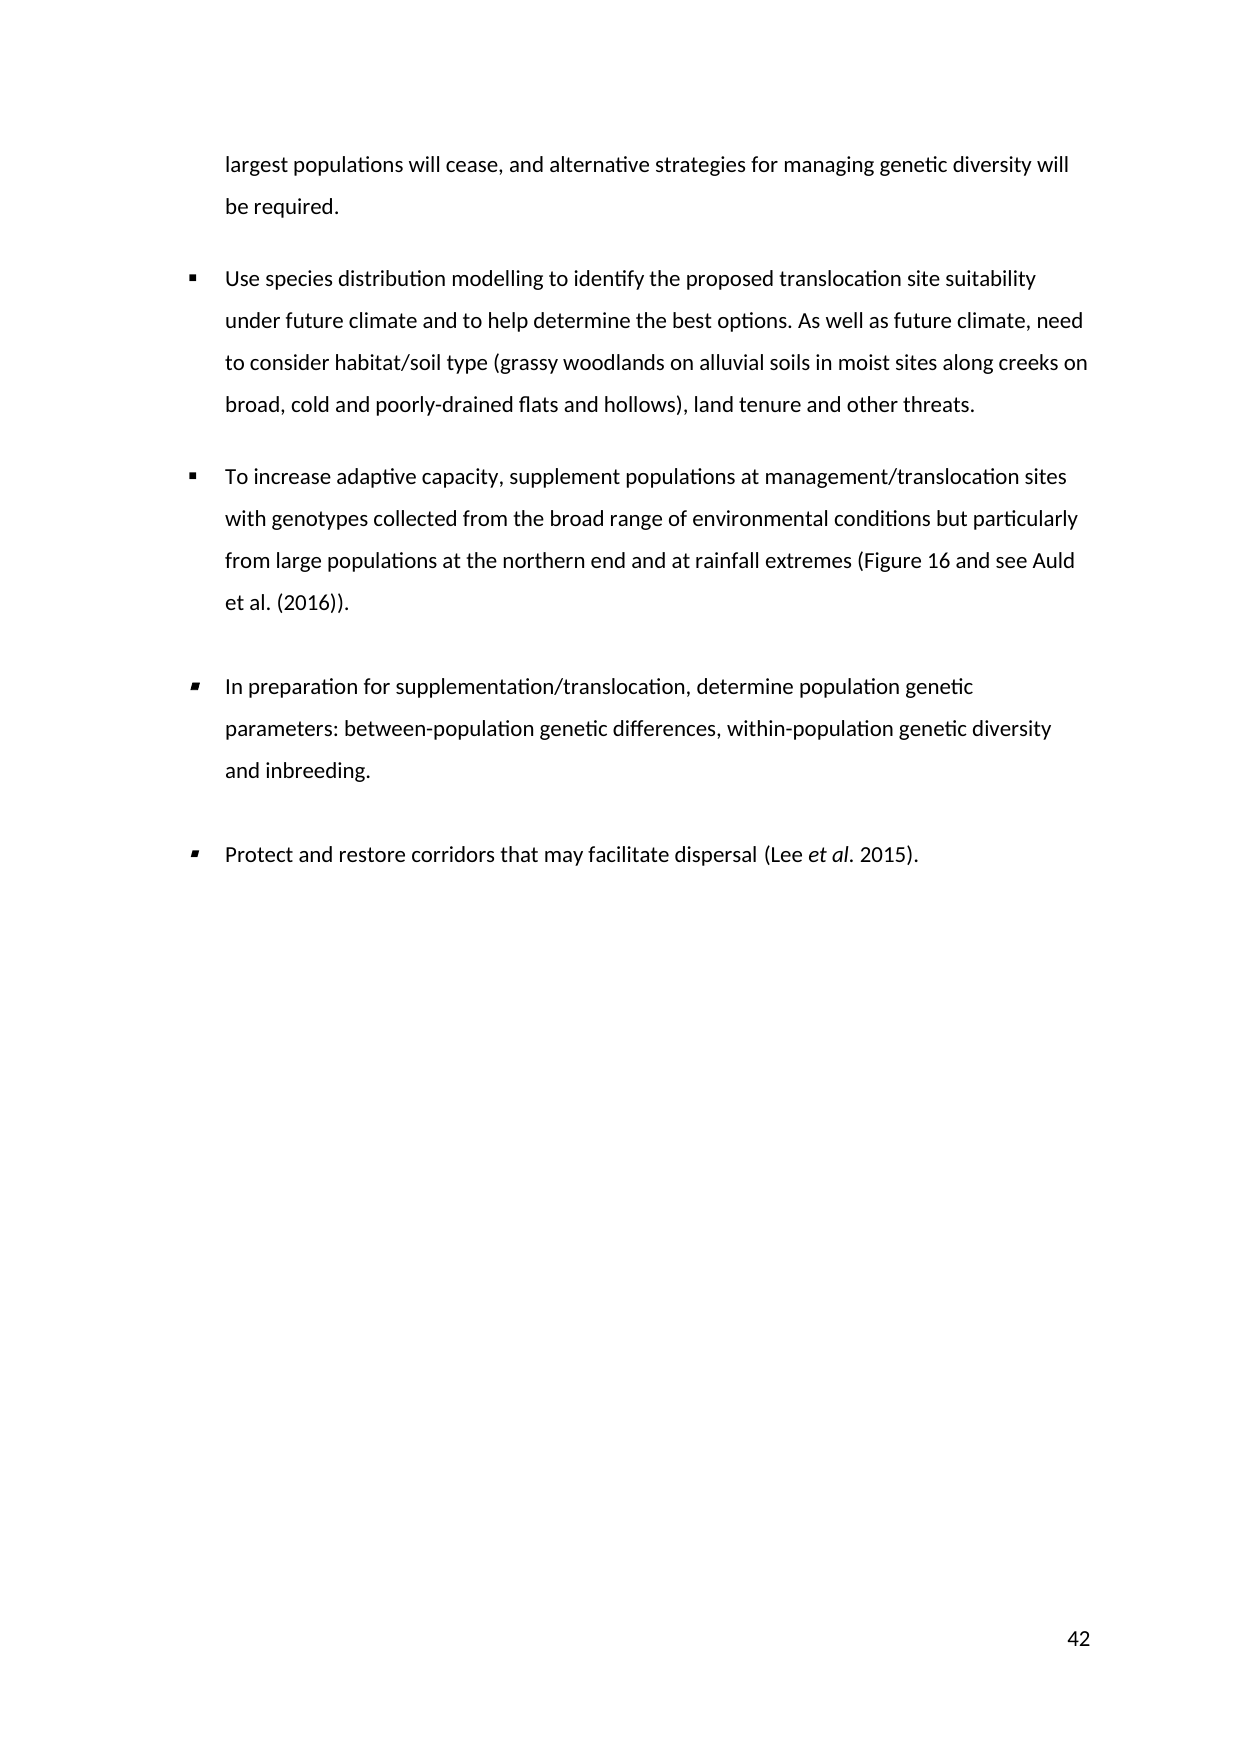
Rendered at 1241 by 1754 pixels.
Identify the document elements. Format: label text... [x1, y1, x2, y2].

list In preparation for supplementation/translocation, determine population genetic parameters: between-population genetic differences, within-population genetic diversity and inbreeding. [187, 672, 1090, 784]
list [187, 150, 1090, 220]
list Protect and restore corridors that may facilitate dispersal (Lee et al. 2015). [187, 840, 1090, 868]
list To increase adaptive capacity, supplement populations at management/translocation sites with genotypes collected from the broad range of environmental conditions but particularly from large populations at the northern end and at rainfall extremes (Figure 16 and see Auld et al. (2016)). [187, 462, 1090, 616]
list Use species distribution modelling to identify the proposed translocation site suitability under future climate and to help determine the best options. As well as future climate, need to consider habitat/soil type (grassy woodlands on alluvial soils in moist sites along creeks on broad, cold and poorly-drained flats and hollows), land tenure and other threats. [187, 264, 1090, 418]
